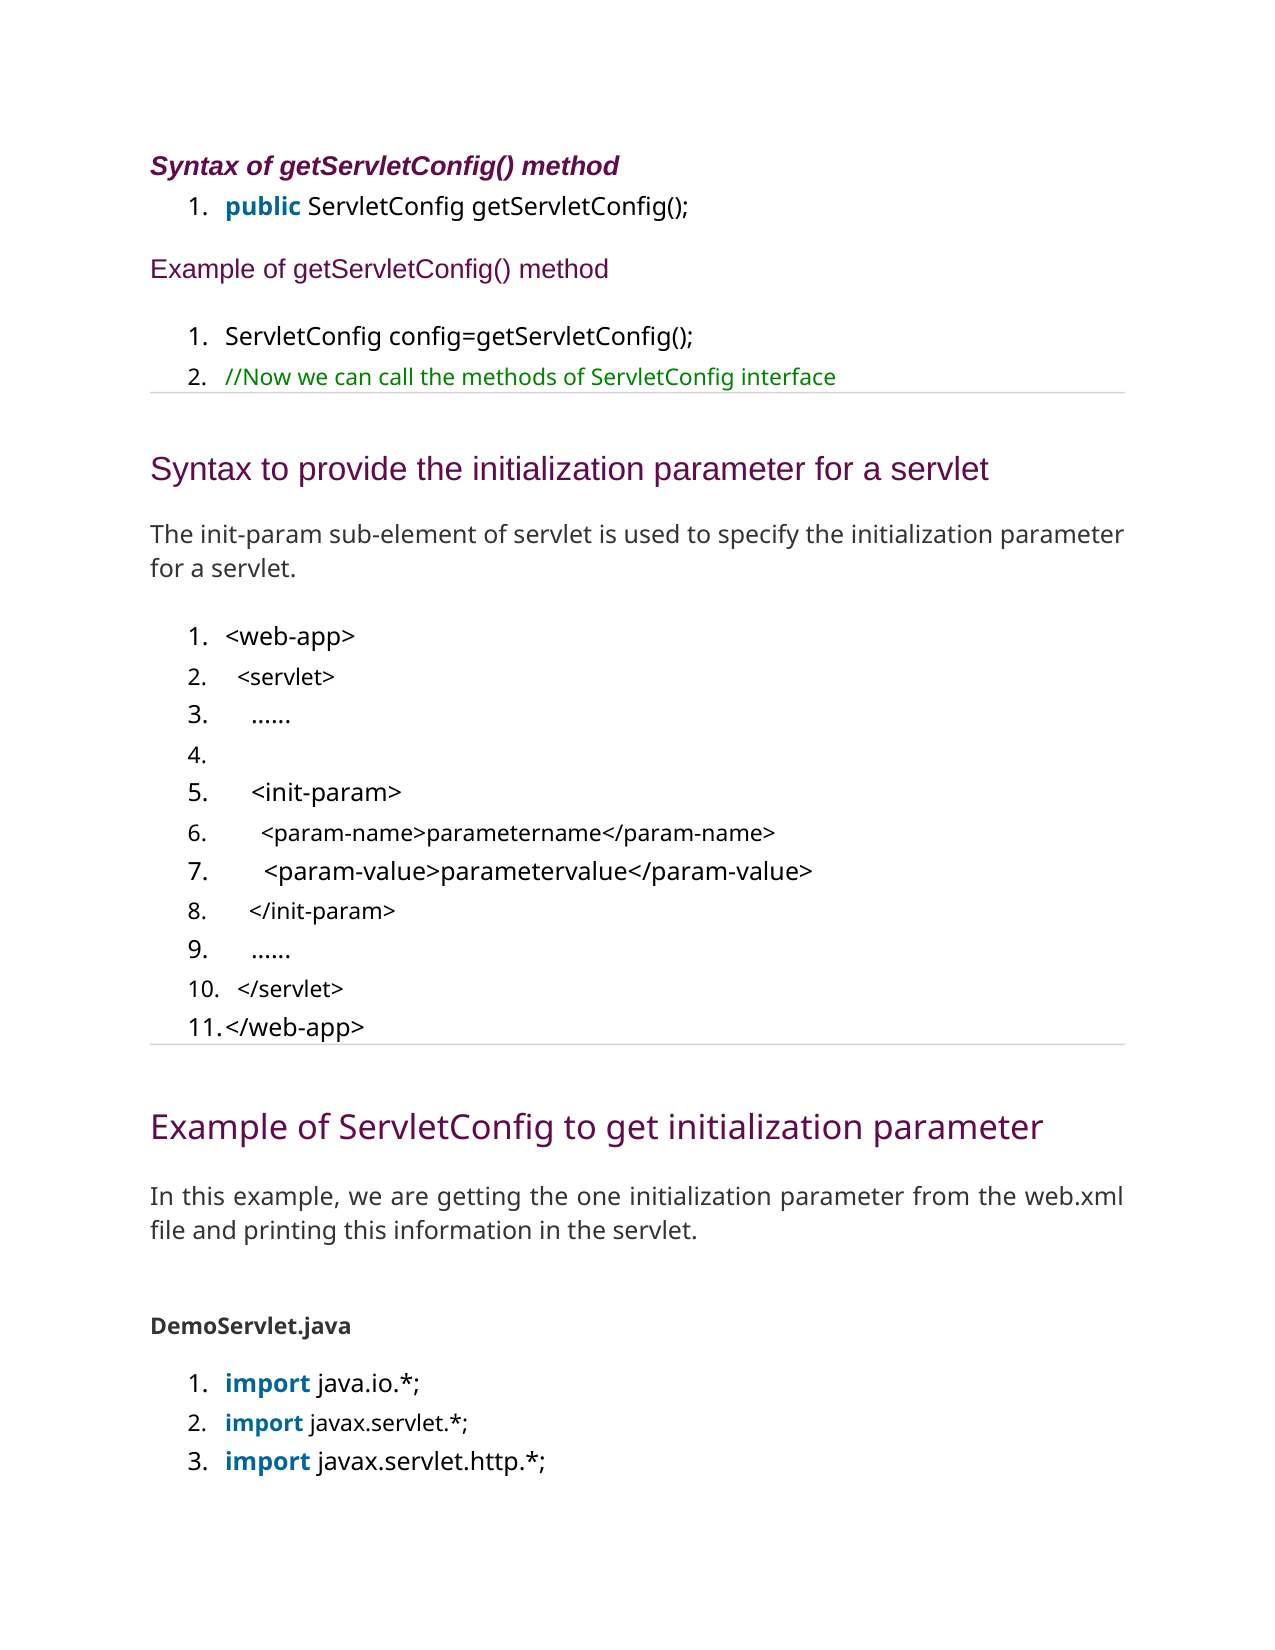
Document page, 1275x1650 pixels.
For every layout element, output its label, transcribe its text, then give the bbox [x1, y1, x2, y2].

list import javax.servlet.*; [187, 1399, 1125, 1438]
list </web-app> [187, 1004, 1125, 1043]
subtitle Syntax to provide the initialization parameter for a servlet [150, 449, 1125, 487]
list <servlet> [187, 653, 1125, 692]
list <init-param> [187, 770, 1125, 809]
subtitle Example of ServletConfig to get initialization parameter [150, 1103, 1125, 1150]
list <web-app> [187, 614, 1125, 653]
list public ServletConfig getServletConfig(); [187, 184, 1125, 223]
list ...... [187, 926, 1125, 965]
list ServletConfig config=getServletConfig(); [187, 314, 1125, 353]
subtitle Syntax of getServletConfig() method [150, 150, 1125, 181]
list <param-value>parametervalue</param-value> [187, 848, 1125, 887]
text The init-param sub-element of servlet is used to specify the initialization parameter for a servlet. [150, 517, 1125, 585]
subtitle Example of getServletConfig() method [150, 252, 1125, 284]
text In this example, we are getting the one initialization parameter from the web.xml file and printing this information in the servlet. [150, 1179, 1125, 1247]
list import java.io.*; [187, 1360, 1125, 1399]
list </init-param> [187, 887, 1125, 926]
list <param-name>parametername</param-name> [187, 809, 1125, 848]
list import javax.servlet.http.*; [187, 1438, 1125, 1478]
list ...... [187, 692, 1125, 731]
list </servlet> [187, 965, 1125, 1004]
list //Now we can call the methods of ServletConfig interface [187, 353, 1125, 391]
text DemoServlet.java [150, 1276, 1125, 1341]
